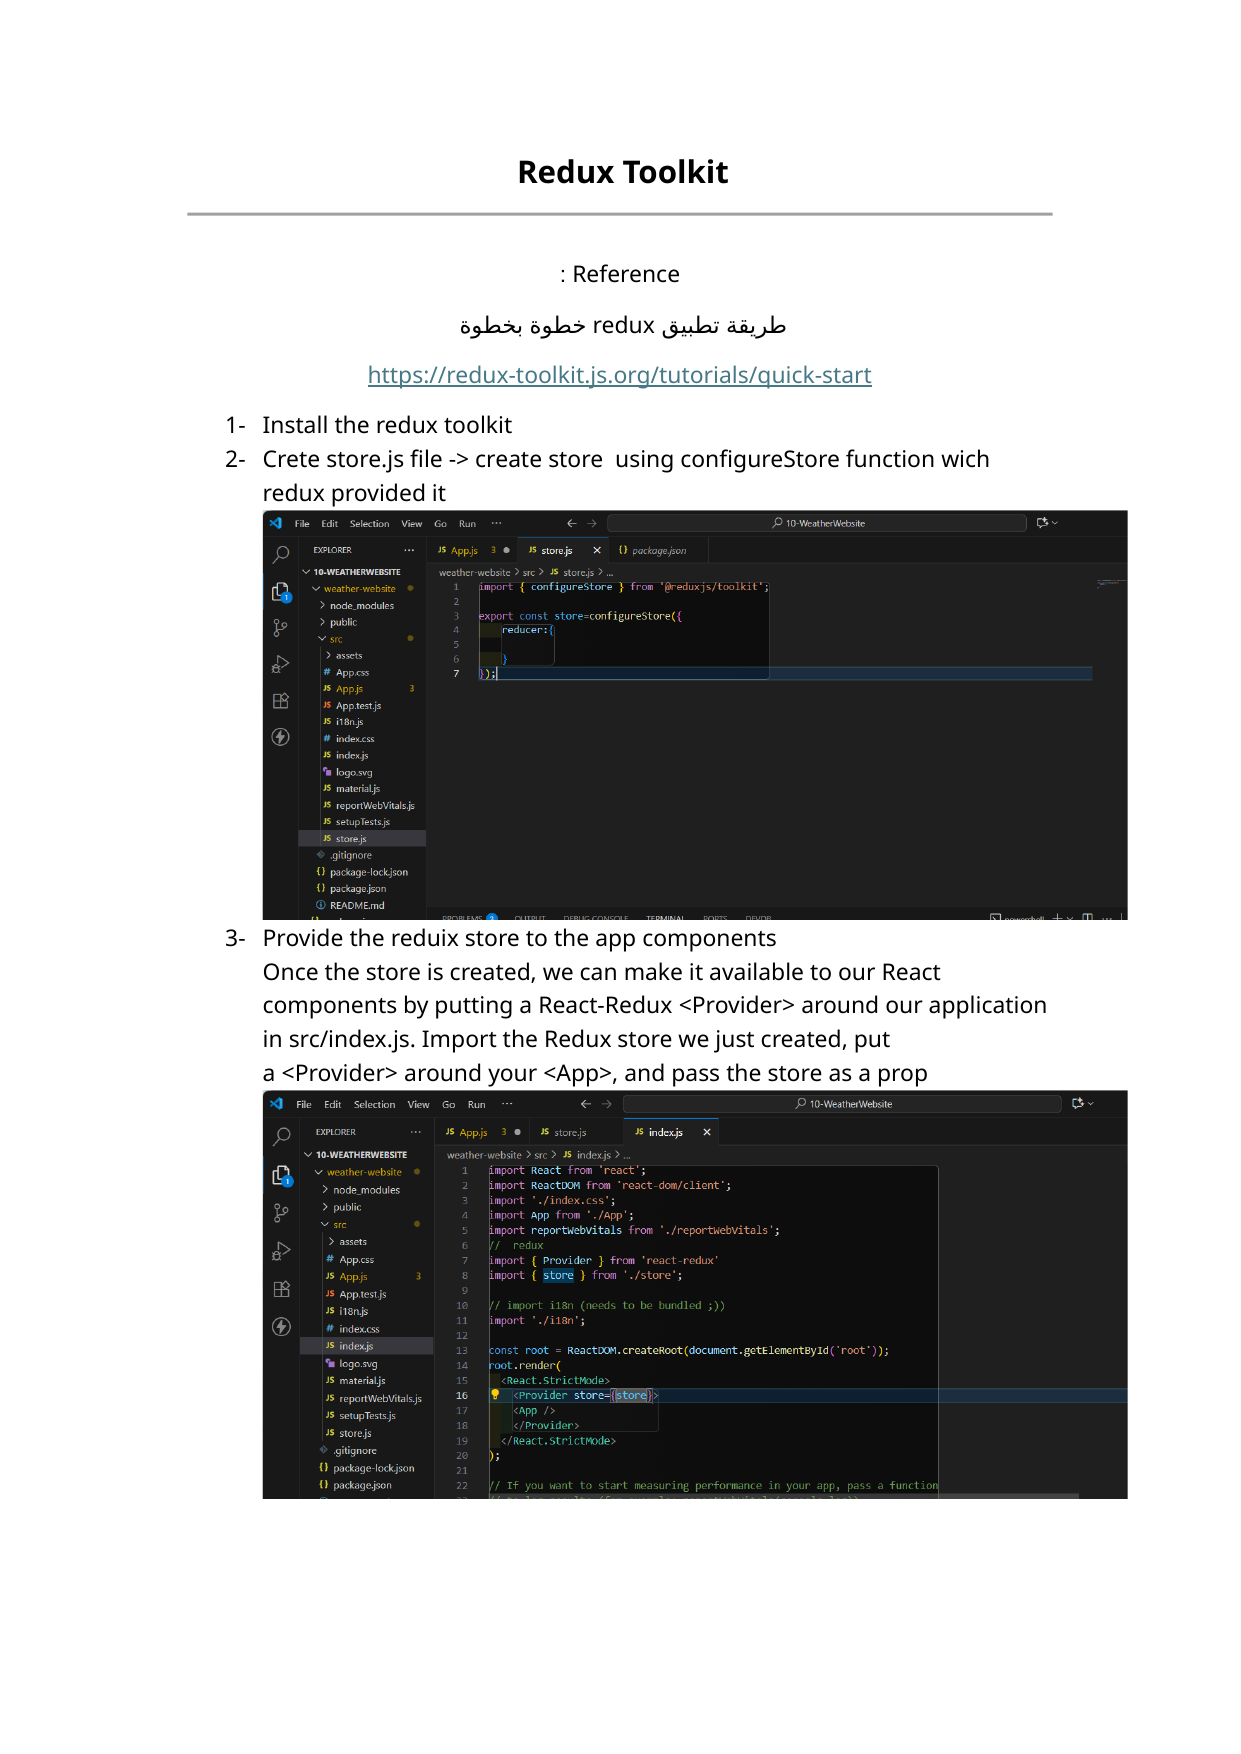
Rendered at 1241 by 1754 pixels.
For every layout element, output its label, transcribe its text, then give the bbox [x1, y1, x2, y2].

text Reference : [187, 258, 1053, 289]
list Once the store is created, we can make it available to our React components by putting a React-Redux <Provider> around our application in src/index.js. Import the Redux store we just created, put a <Provider> around your <App>, and pass the store as a prop [262, 956, 1053, 1088]
picture [262, 510, 1128, 920]
text طريقة تطبيق redux خطوة بخطوة [187, 308, 1053, 340]
list Install the redux toolkit [225, 409, 1053, 441]
picture [262, 1090, 1128, 1499]
text https://redux-toolkit.js.org/tutorials/quick-start [187, 359, 1053, 390]
text Redux Toolkit [187, 150, 1053, 193]
list Provide the reduix store to the app components [225, 922, 1053, 953]
list Crete store.js file -> create store using configureStore function wich redux provided it [225, 443, 1053, 508]
